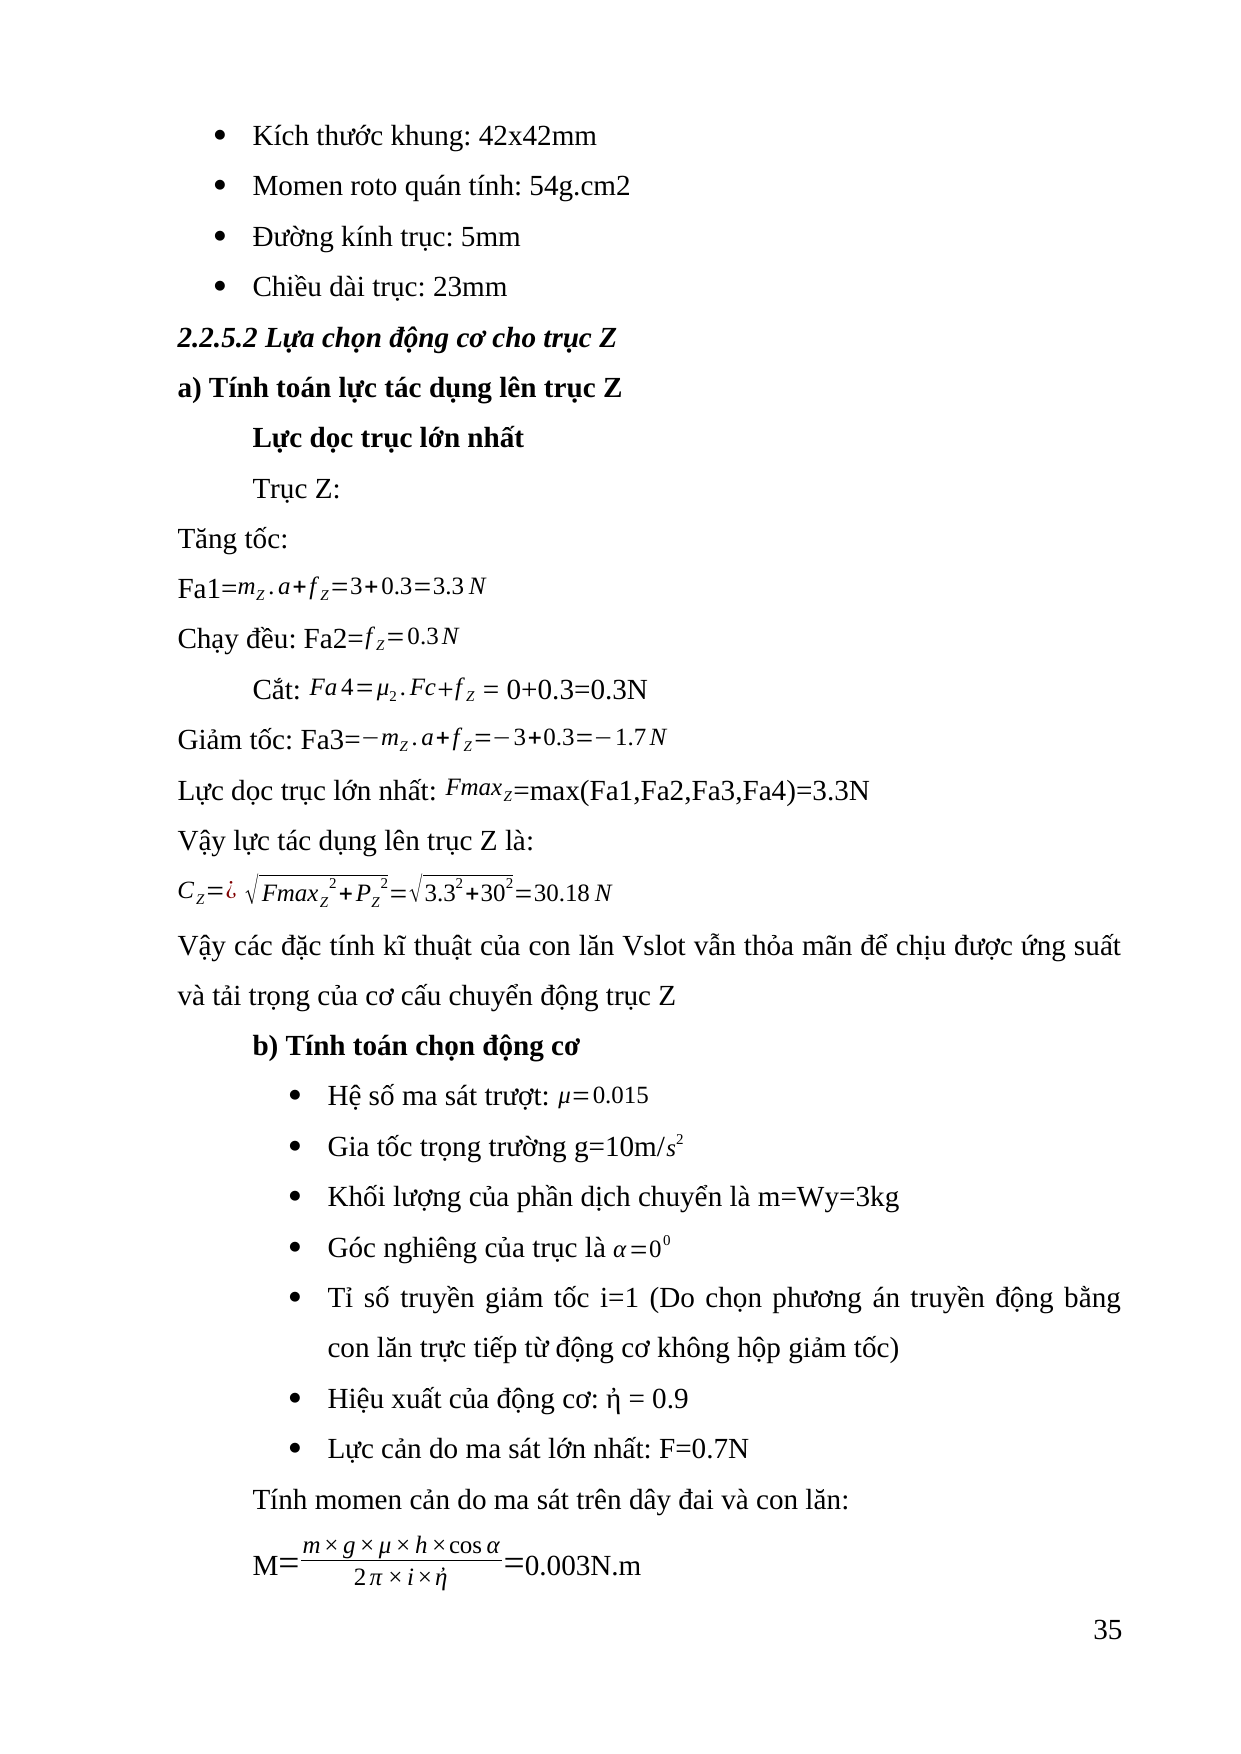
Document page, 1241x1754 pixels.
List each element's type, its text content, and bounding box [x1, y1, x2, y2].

text b) Tính toán chọn động cơ [177, 1028, 1122, 1062]
text Fa1= [177, 571, 1122, 605]
text Cắt: + = 0+0.3=0.3N [177, 672, 1122, 706]
list Momen roto quán tính: 54g.cm2 [215, 168, 1122, 202]
text Trục Z: [177, 471, 1122, 504]
list Kích thước khung: 42x42mm [215, 118, 1122, 152]
list Khối lượng của phần dịch chuyển là m=Wy=3kg [290, 1179, 1122, 1213]
text a) Tính toán lực tác dụng lên trục Z [177, 370, 1122, 404]
list Lực cản do ma sát lớn nhất: F=0.7N [290, 1431, 1122, 1465]
text 2.2.5.2 Lựa chọn động cơ cho trục Z [177, 320, 1122, 353]
text Vậy lực tác dụng lên trục Z là: [177, 823, 1122, 856]
list Tỉ số truyền giảm tốc i=1 (Do chọn phương án truyền động bằng con lăn trực tiếp từ động cơ không hộp giảm tốc) [290, 1280, 1122, 1364]
list Hệ số ma sát trượt: [290, 1078, 1122, 1112]
list Gia tốc trọng trường g=10m/ [290, 1129, 1122, 1163]
list Chiều dài trục: 23mm [215, 269, 1122, 303]
list Góc nghiêng của trục là [290, 1230, 1122, 1263]
text Vậy các đặc tính kĩ thuật của con lăn Vslot vẫn thỏa mãn để chịu được ứng suất và tải trọng của cơ cấu chuyển động trục Z [177, 928, 1122, 1011]
list Đường kính trục: 5mm [215, 219, 1122, 253]
list Hiệu xuất của động cơ: ἠ = 0.9 [290, 1381, 1122, 1414]
text Lực dọc trục lớn nhất [177, 420, 1122, 454]
text Lực dọc trục lớn nhất: =max(Fa1,Fa2,Fa3,Fa4)=3.3N [177, 773, 1122, 806]
text Giảm tốc: Fa3= [177, 722, 1122, 756]
text Tính momen cản do ma sát trên dây đai và con lăn: [177, 1482, 1122, 1515]
text Tăng tốc: [177, 521, 1122, 554]
text Chạy đều: Fa2= [177, 622, 1122, 655]
text M==0.003N.m [177, 1532, 1122, 1591]
